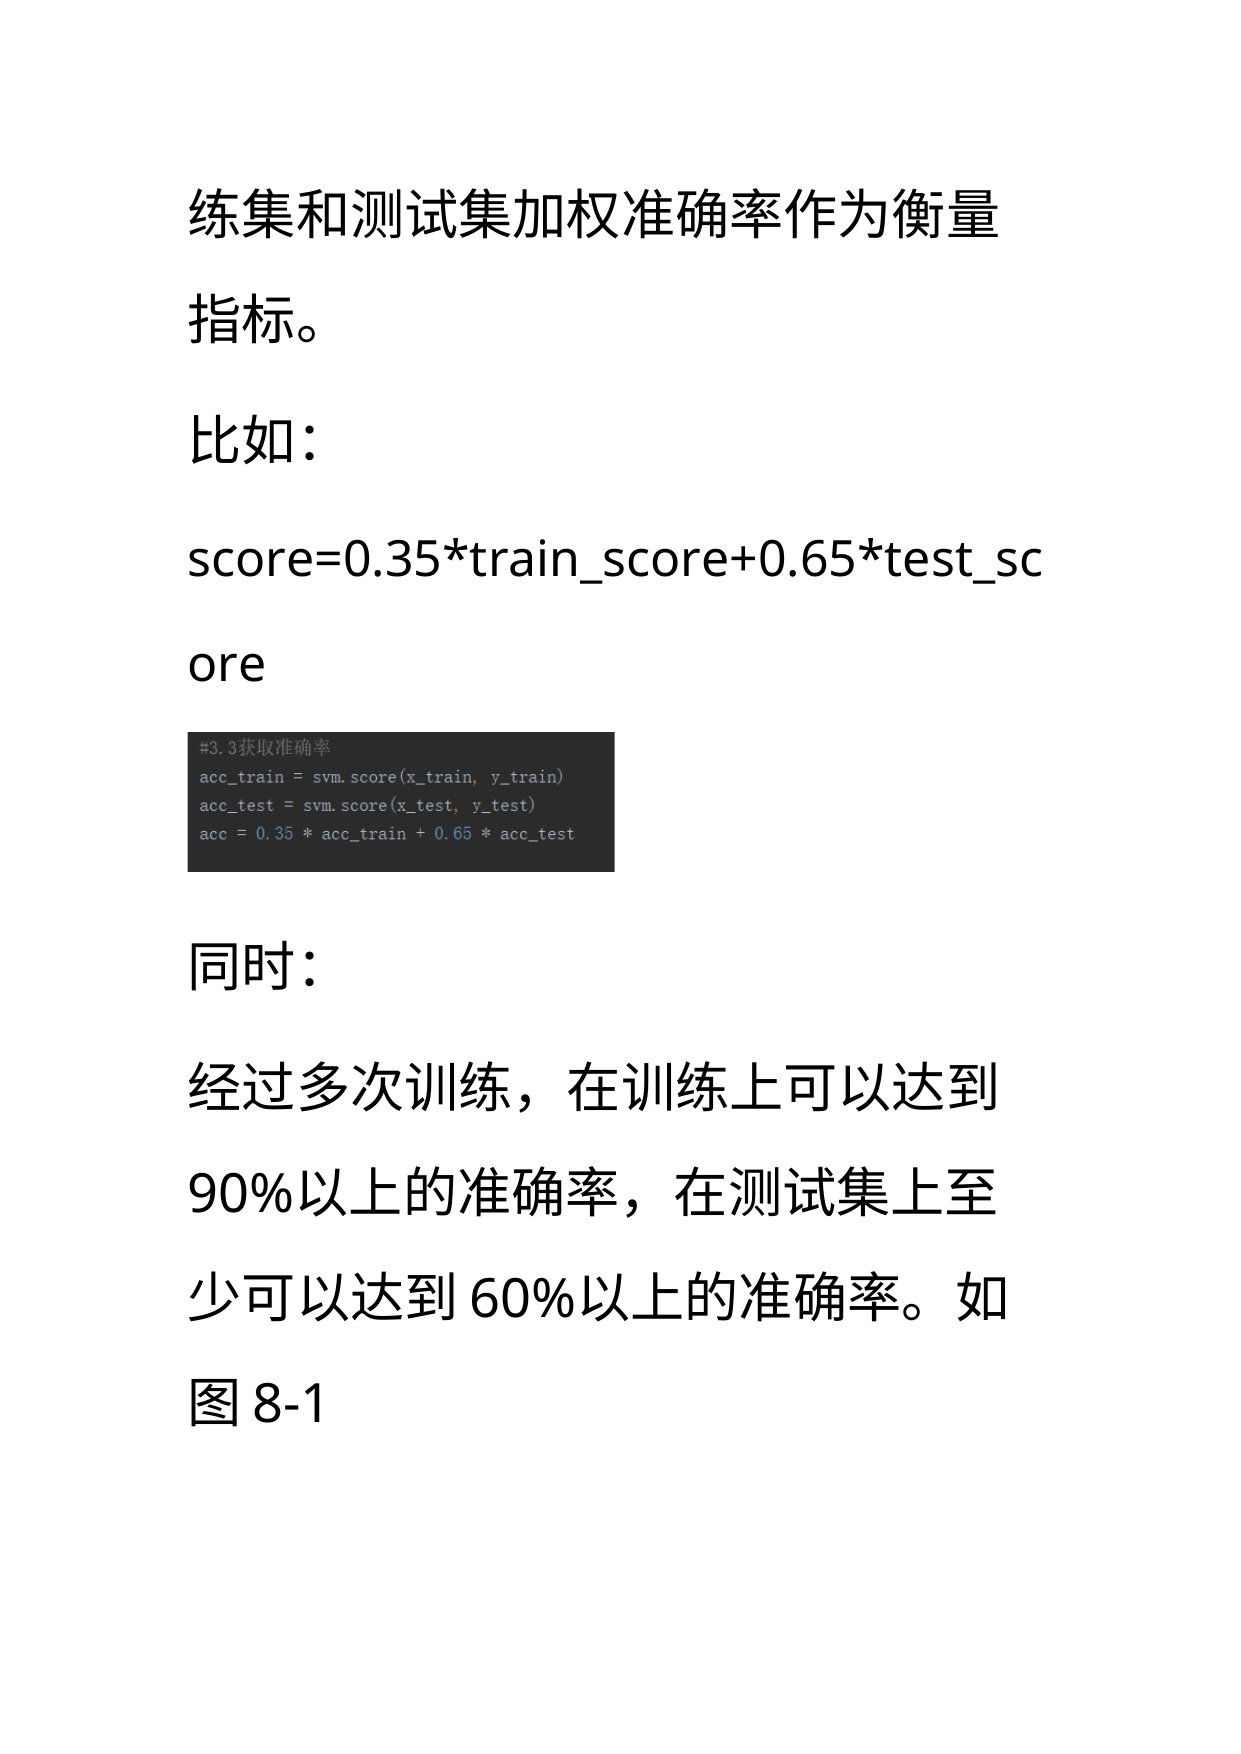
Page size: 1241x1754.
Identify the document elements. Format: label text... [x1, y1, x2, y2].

text 同时： [187, 914, 1053, 1012]
picture [187, 732, 615, 872]
text score=0.35*train_score+0.65*test_score [187, 508, 1053, 711]
text 比如： [187, 388, 1053, 485]
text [187, 162, 1053, 365]
text 经过多次训练，在训练上可以达到90%以上的准确率，在测试集上至少可以达到60%以上的准确率。如图8-1 [187, 1035, 1053, 1448]
